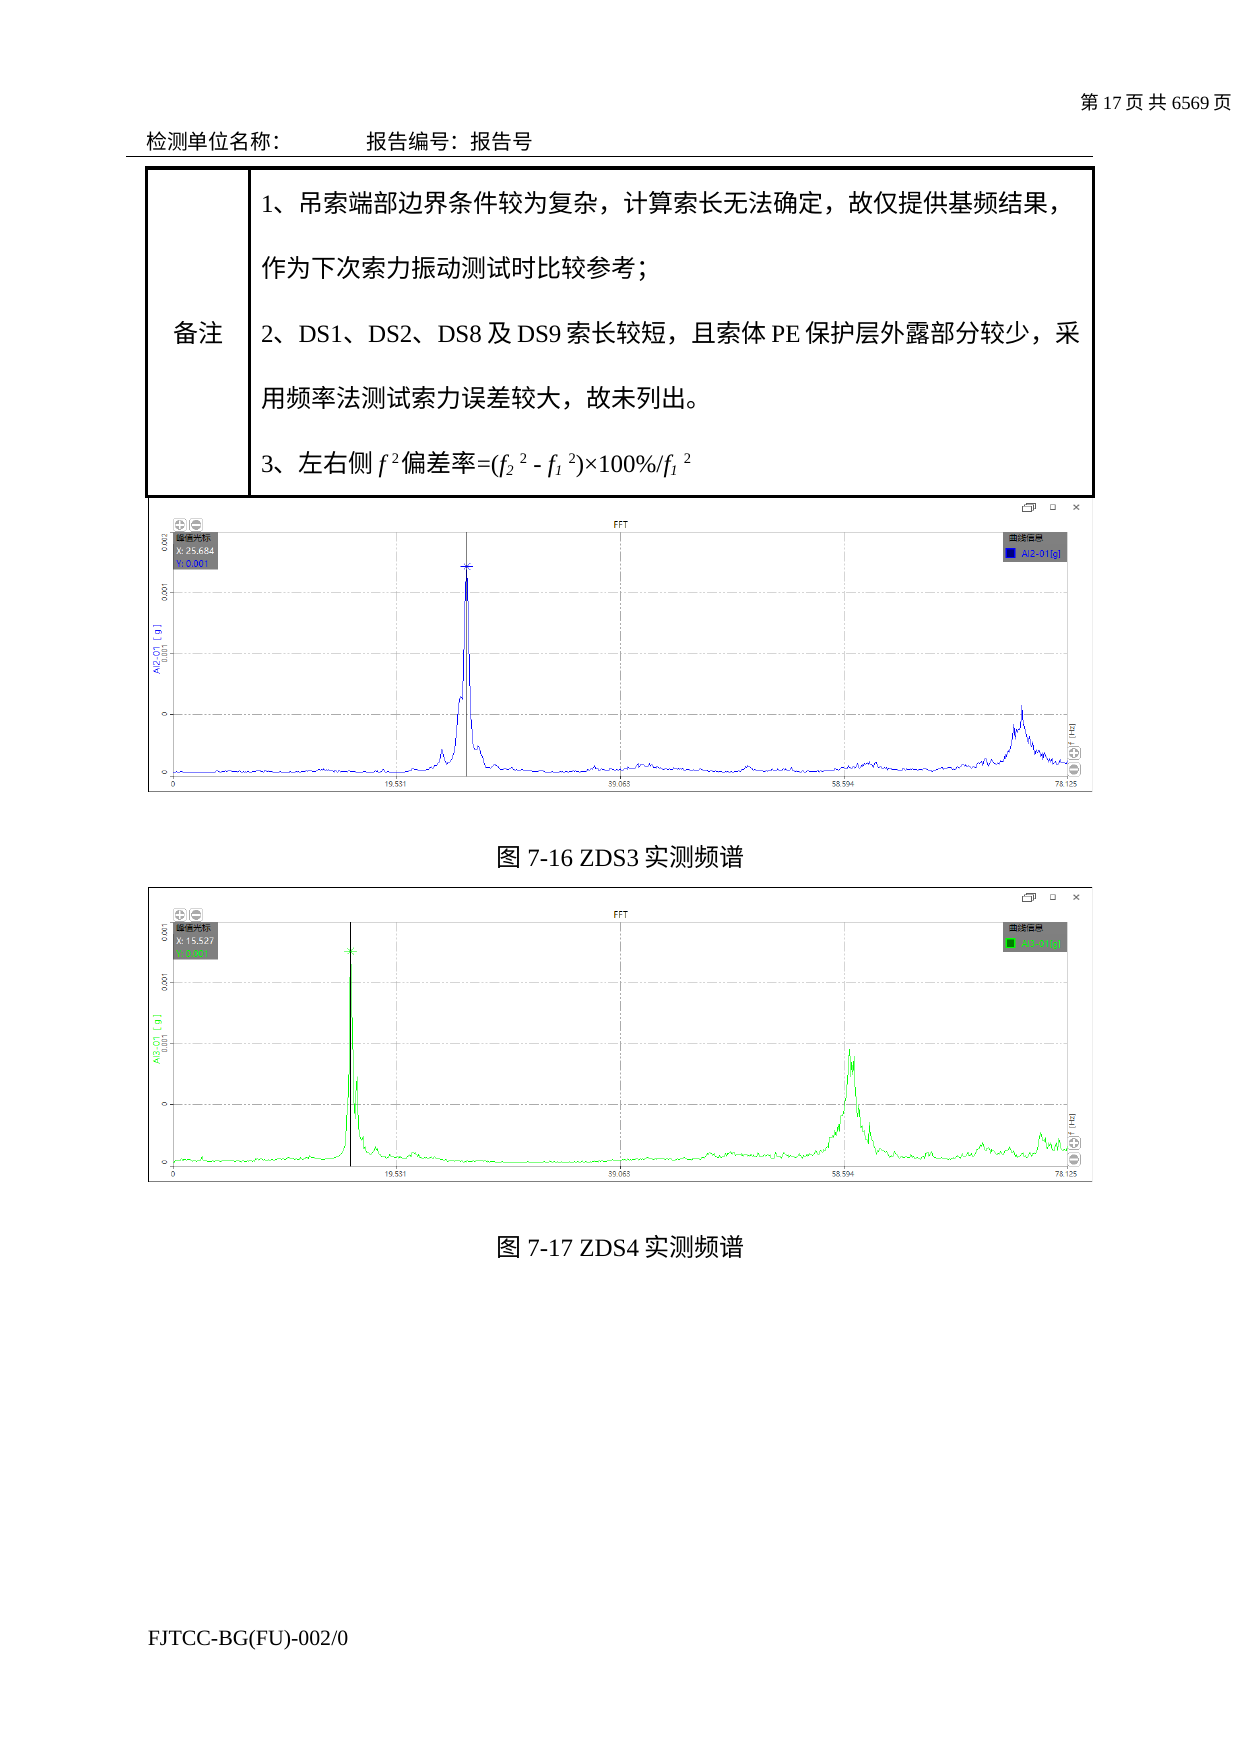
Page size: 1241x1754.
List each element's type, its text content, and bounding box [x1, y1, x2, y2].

picture [148, 497, 1093, 792]
table_cell 吊索端部边界条件较为复杂，计算索长无法确定，故仅提供基频结果，作为下次索力振动测试时比较参考； DS1、DS2、DS8及DS9索长较短，且索体PE保护层外露部分较少，采用频率法测试索力误差较大，故未列出。 左右侧f 2偏差率=(f2 2 - f1 2)×100%/f1 2 [251, 170, 1092, 494]
picture [148, 887, 1093, 1182]
table_cell 备注 [148, 170, 248, 494]
